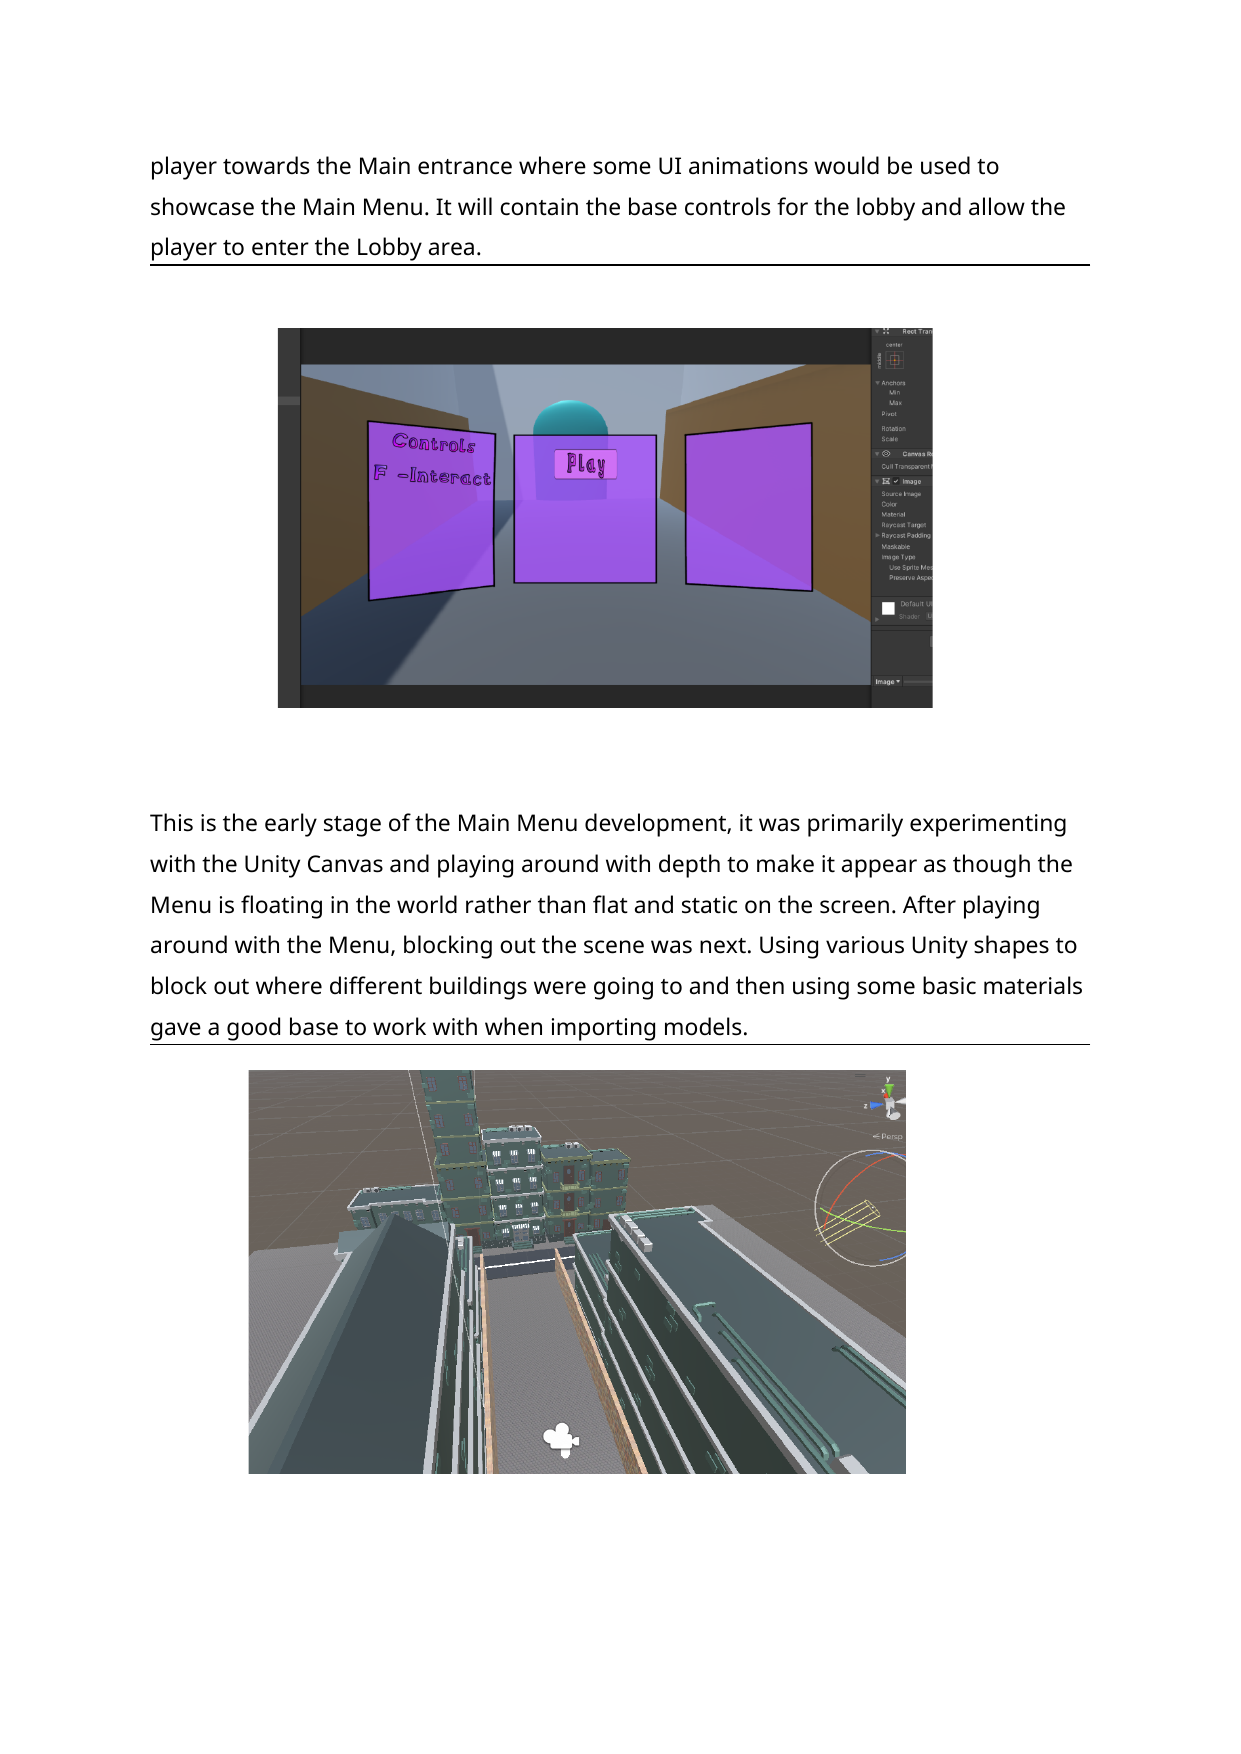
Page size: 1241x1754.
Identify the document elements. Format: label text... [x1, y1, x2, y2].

picture [248, 1070, 906, 1474]
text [150, 150, 1090, 264]
picture [276, 328, 932, 707]
text This is the early stage of the Main Menu development, it was primarily experimenting with the Unity Canvas and playing around with depth to make it appear as though the Menu is floating in the world rather than flat and static on the screen. After playing around with the Menu, blocking out the scene was next. Using various Unity shapes to block out where different buildings were going to and then using some basic materials gave a good base to work with when importing models. [150, 807, 1090, 1044]
